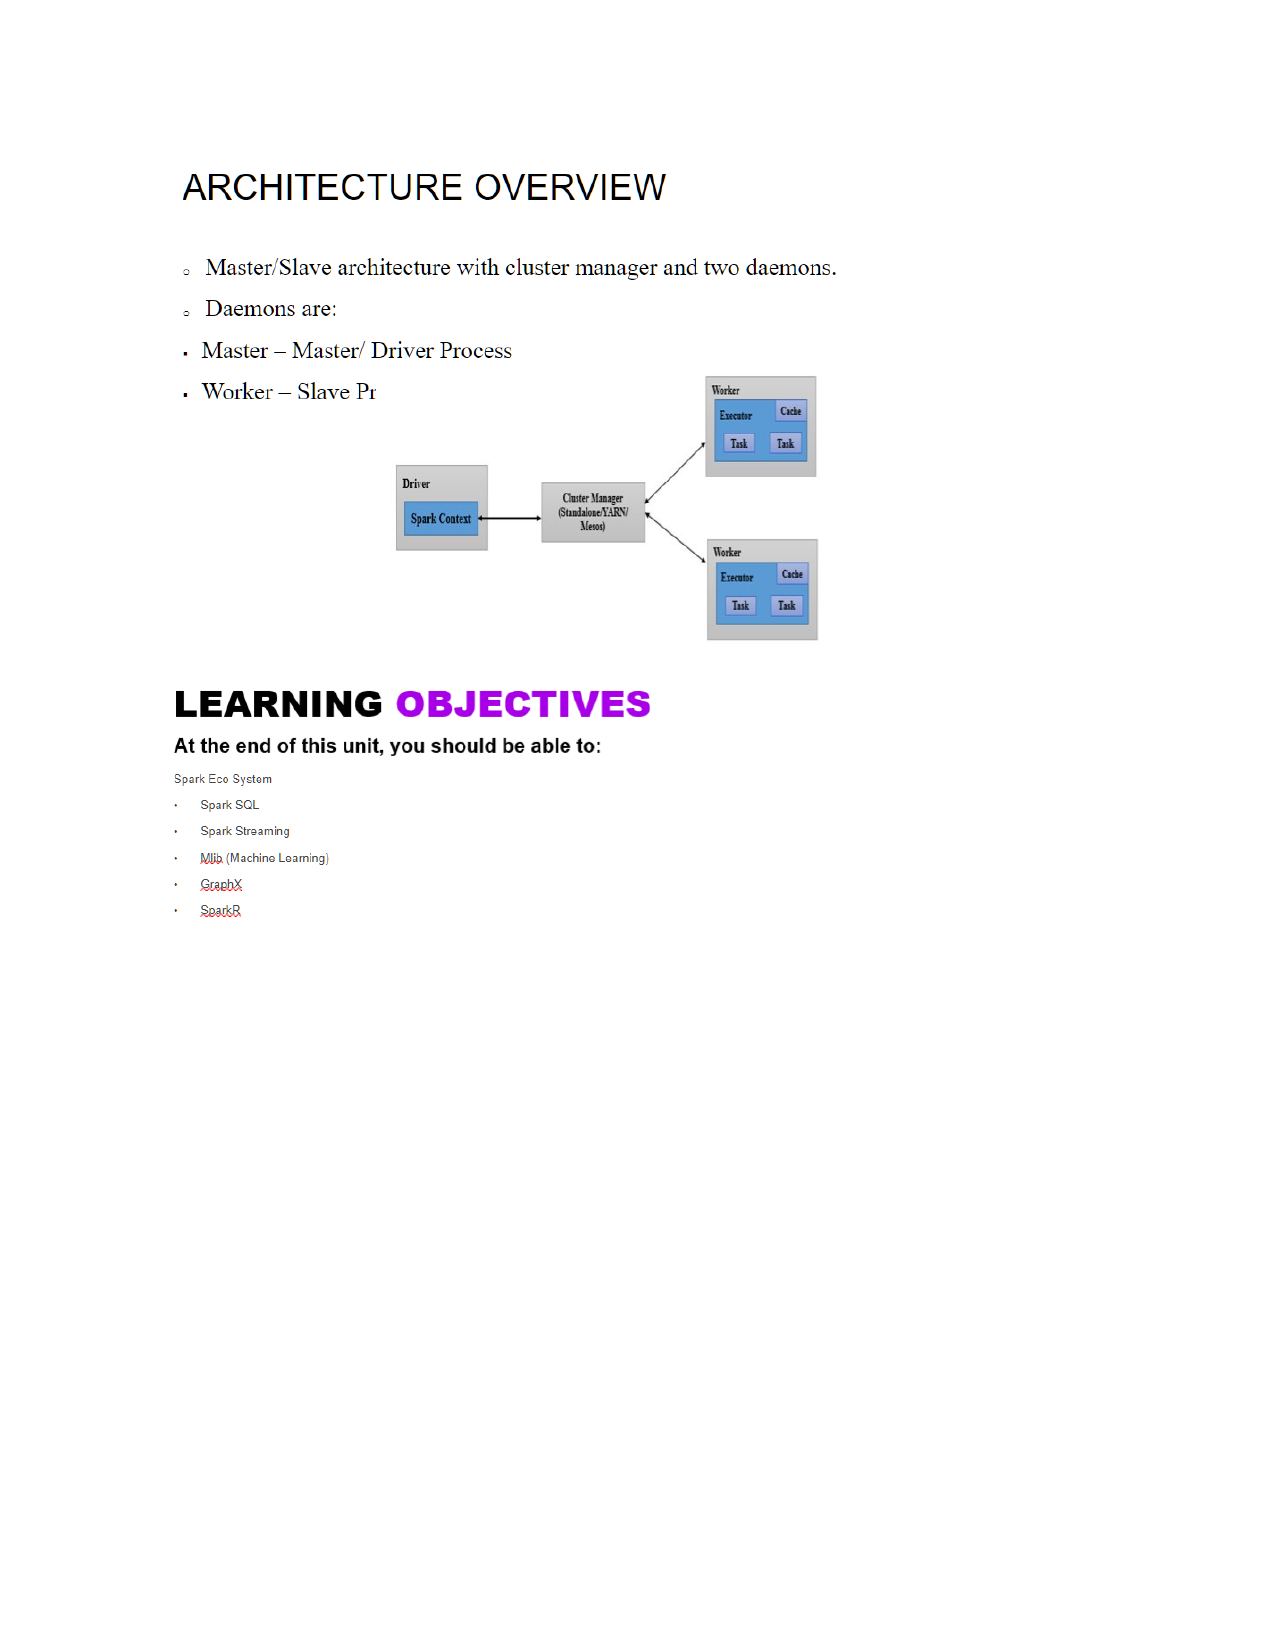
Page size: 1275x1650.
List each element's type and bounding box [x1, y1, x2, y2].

picture [150, 150, 888, 649]
picture [150, 667, 683, 983]
